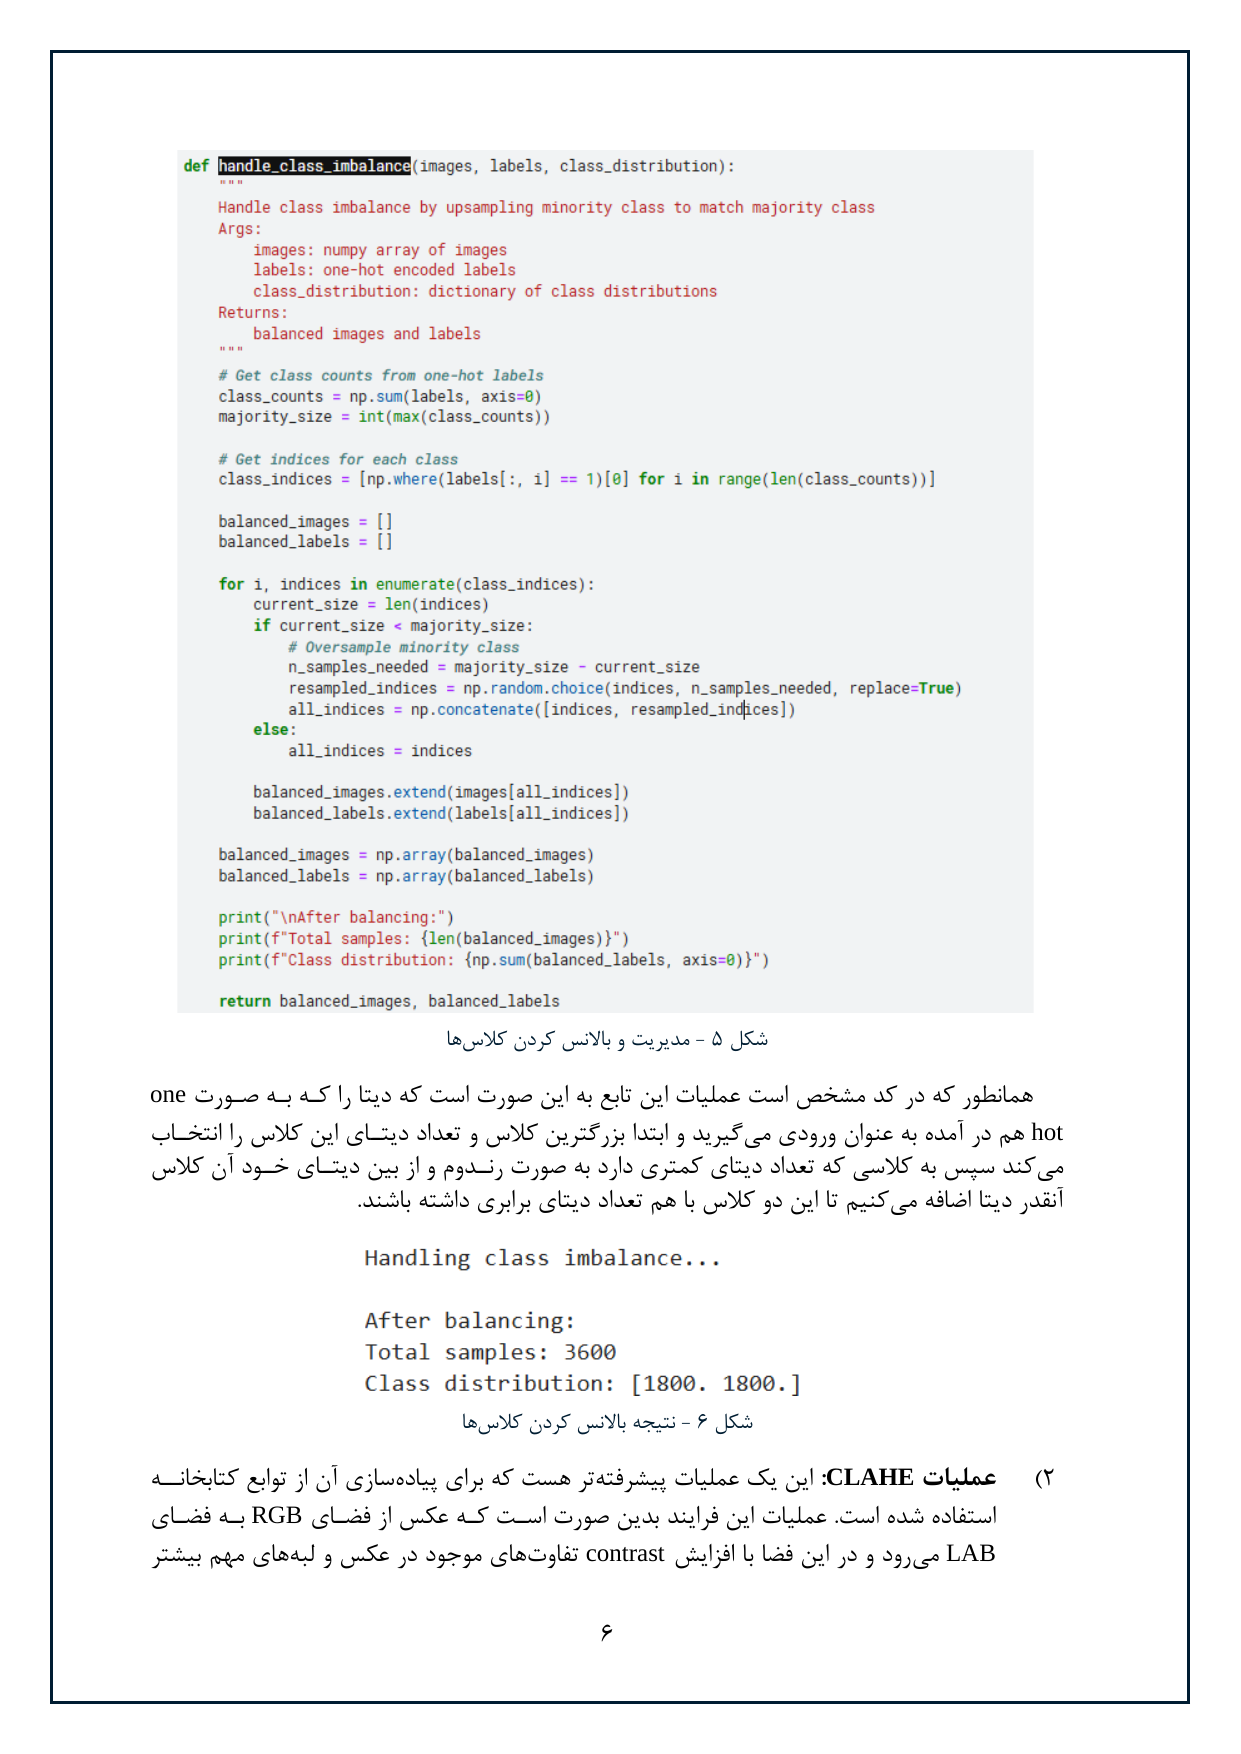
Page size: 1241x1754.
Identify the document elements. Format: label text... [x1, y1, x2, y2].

text شکل 6 - نتیجه بالانس کردن کلاس‌ها [150, 1412, 1063, 1437]
picture [177, 150, 1034, 1013]
text شکل 5 - مدیریت و بالانس کردن کلاس‌ها [150, 1029, 1063, 1054]
text همانطور که در کد مشخص است عملیات این تابع به این صورت است که دیتا را که به صورت one hot هم در آمده به عنوان ورودی می‌گیرید و ابتدا بزرگترین کلاس و تعداد دیتای این کلاس را انتخاب می‌کند سپس به کلاسی که تعداد دیتای کمتری دارد به صورت رندوم و از بین دیتای خود آن کلاس آنقدر دیتا اضافه می‌کنیم تا این دو کلاس با هم تعداد دیتای برابری داشته باشند. [150, 1079, 1063, 1217]
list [150, 1462, 1034, 1571]
picture [353, 1234, 830, 1396]
